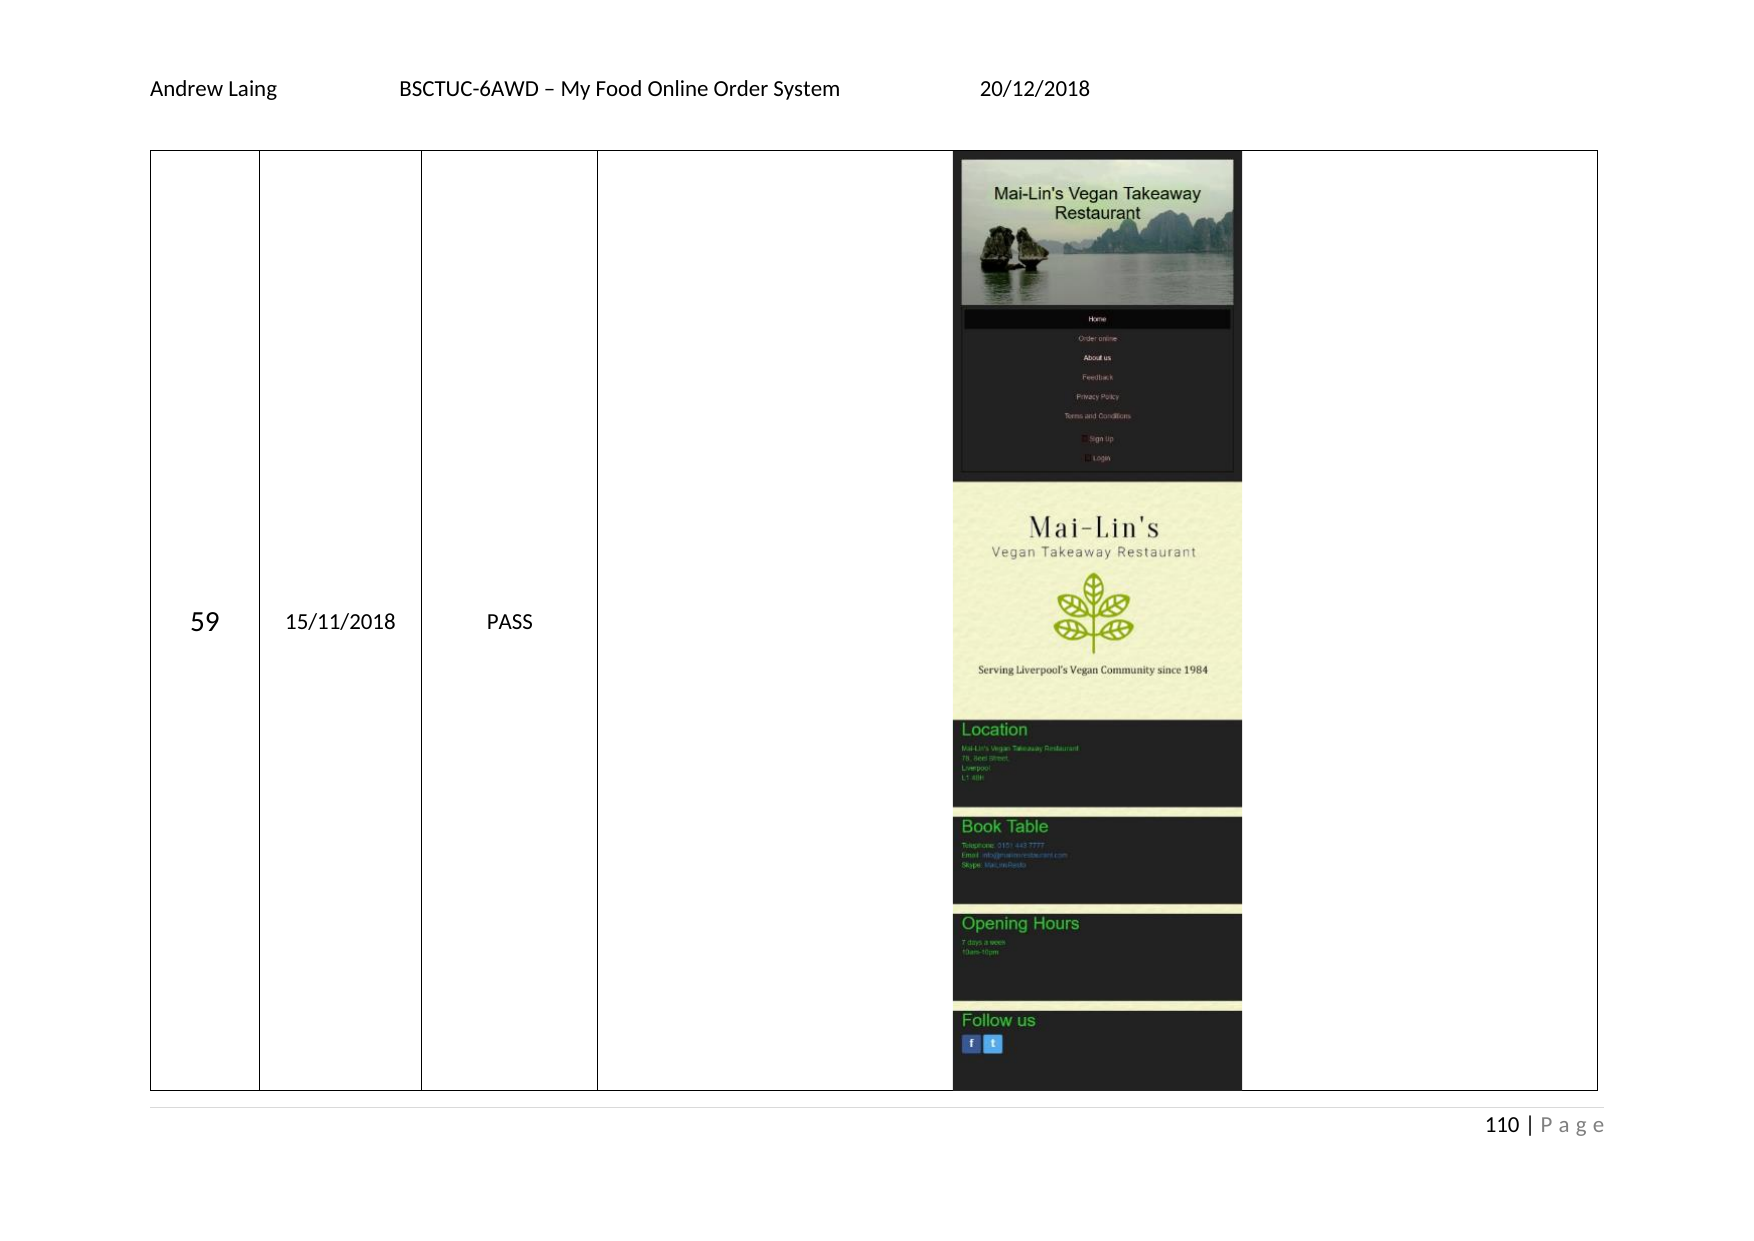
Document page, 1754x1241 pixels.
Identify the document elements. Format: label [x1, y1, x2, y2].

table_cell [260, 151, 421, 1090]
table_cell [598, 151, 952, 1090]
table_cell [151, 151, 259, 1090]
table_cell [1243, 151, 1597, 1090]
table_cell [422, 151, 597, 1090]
picture [952, 151, 1243, 1091]
